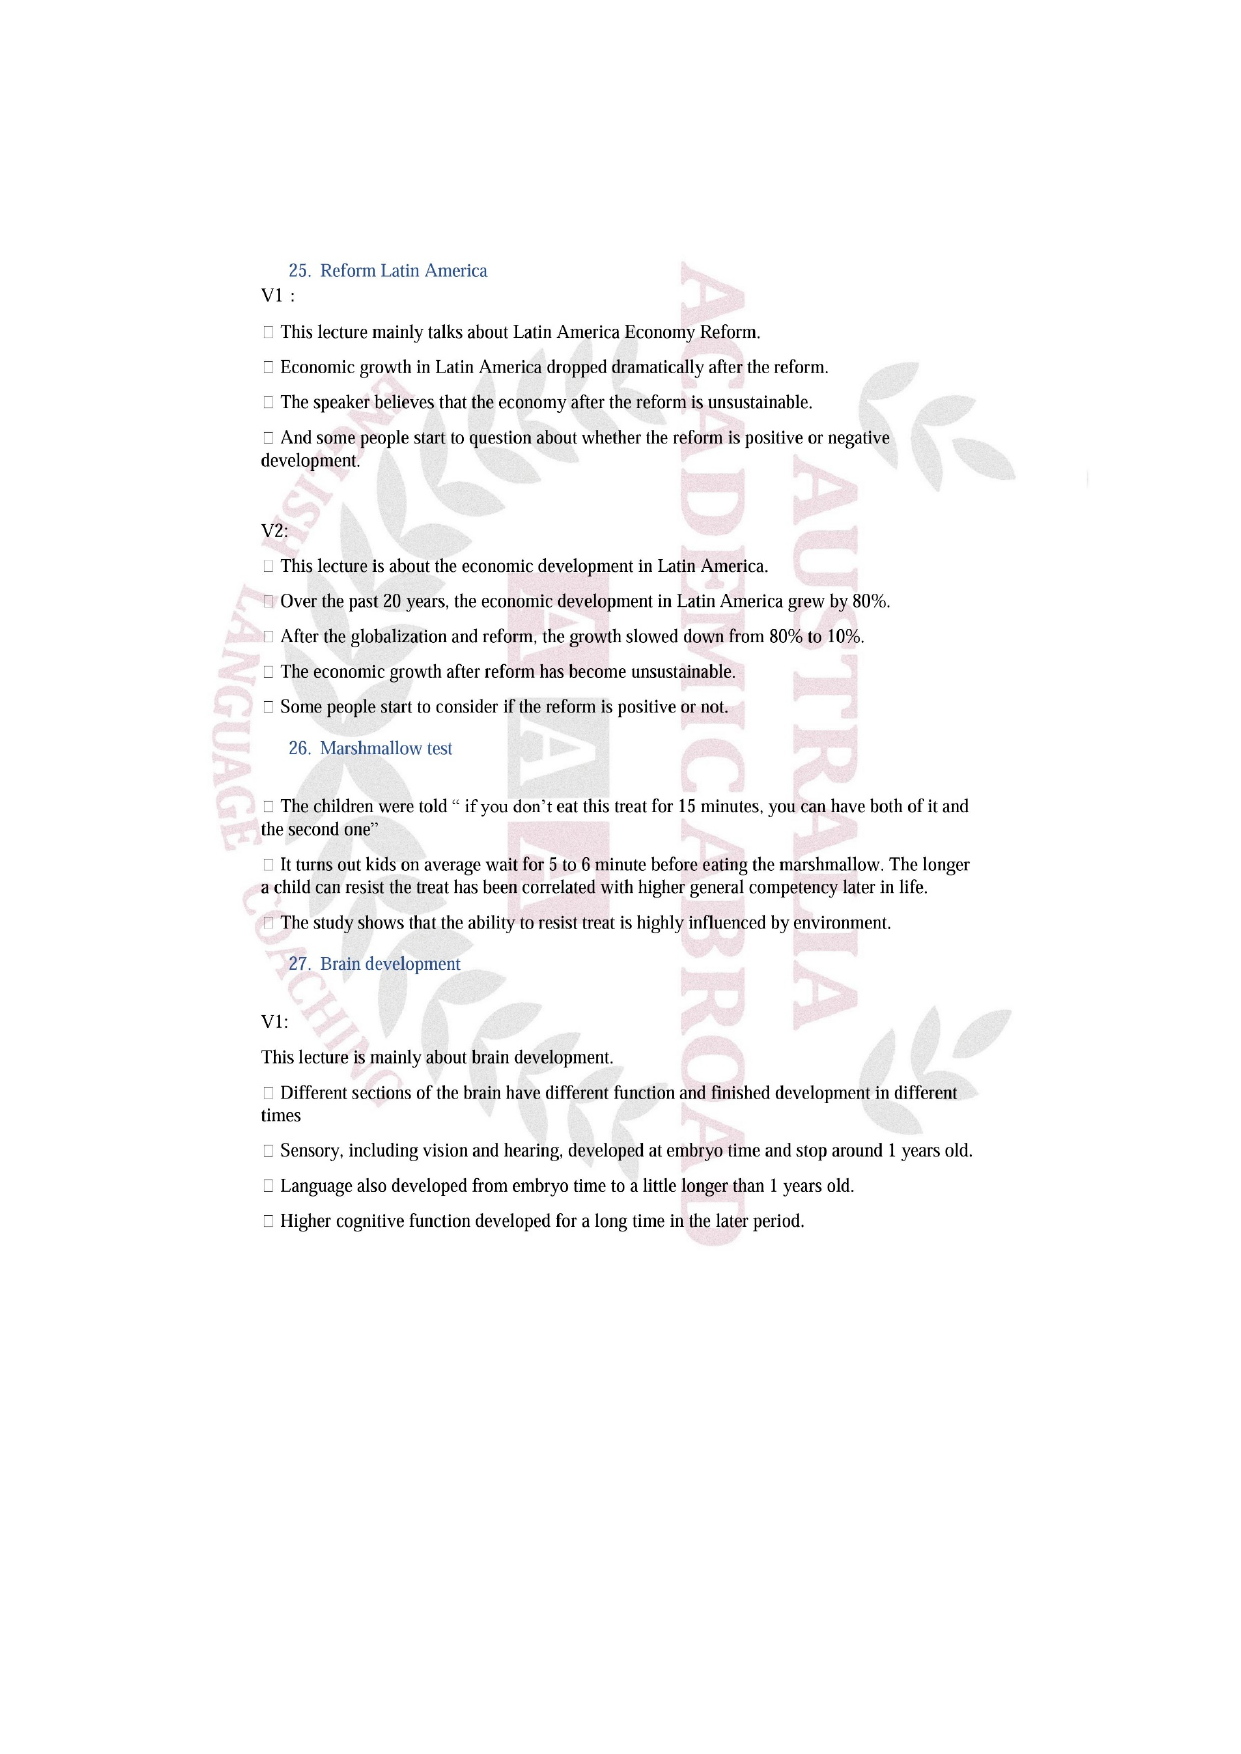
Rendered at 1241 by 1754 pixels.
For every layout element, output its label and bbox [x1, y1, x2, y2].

picture [150, 150, 1091, 1367]
